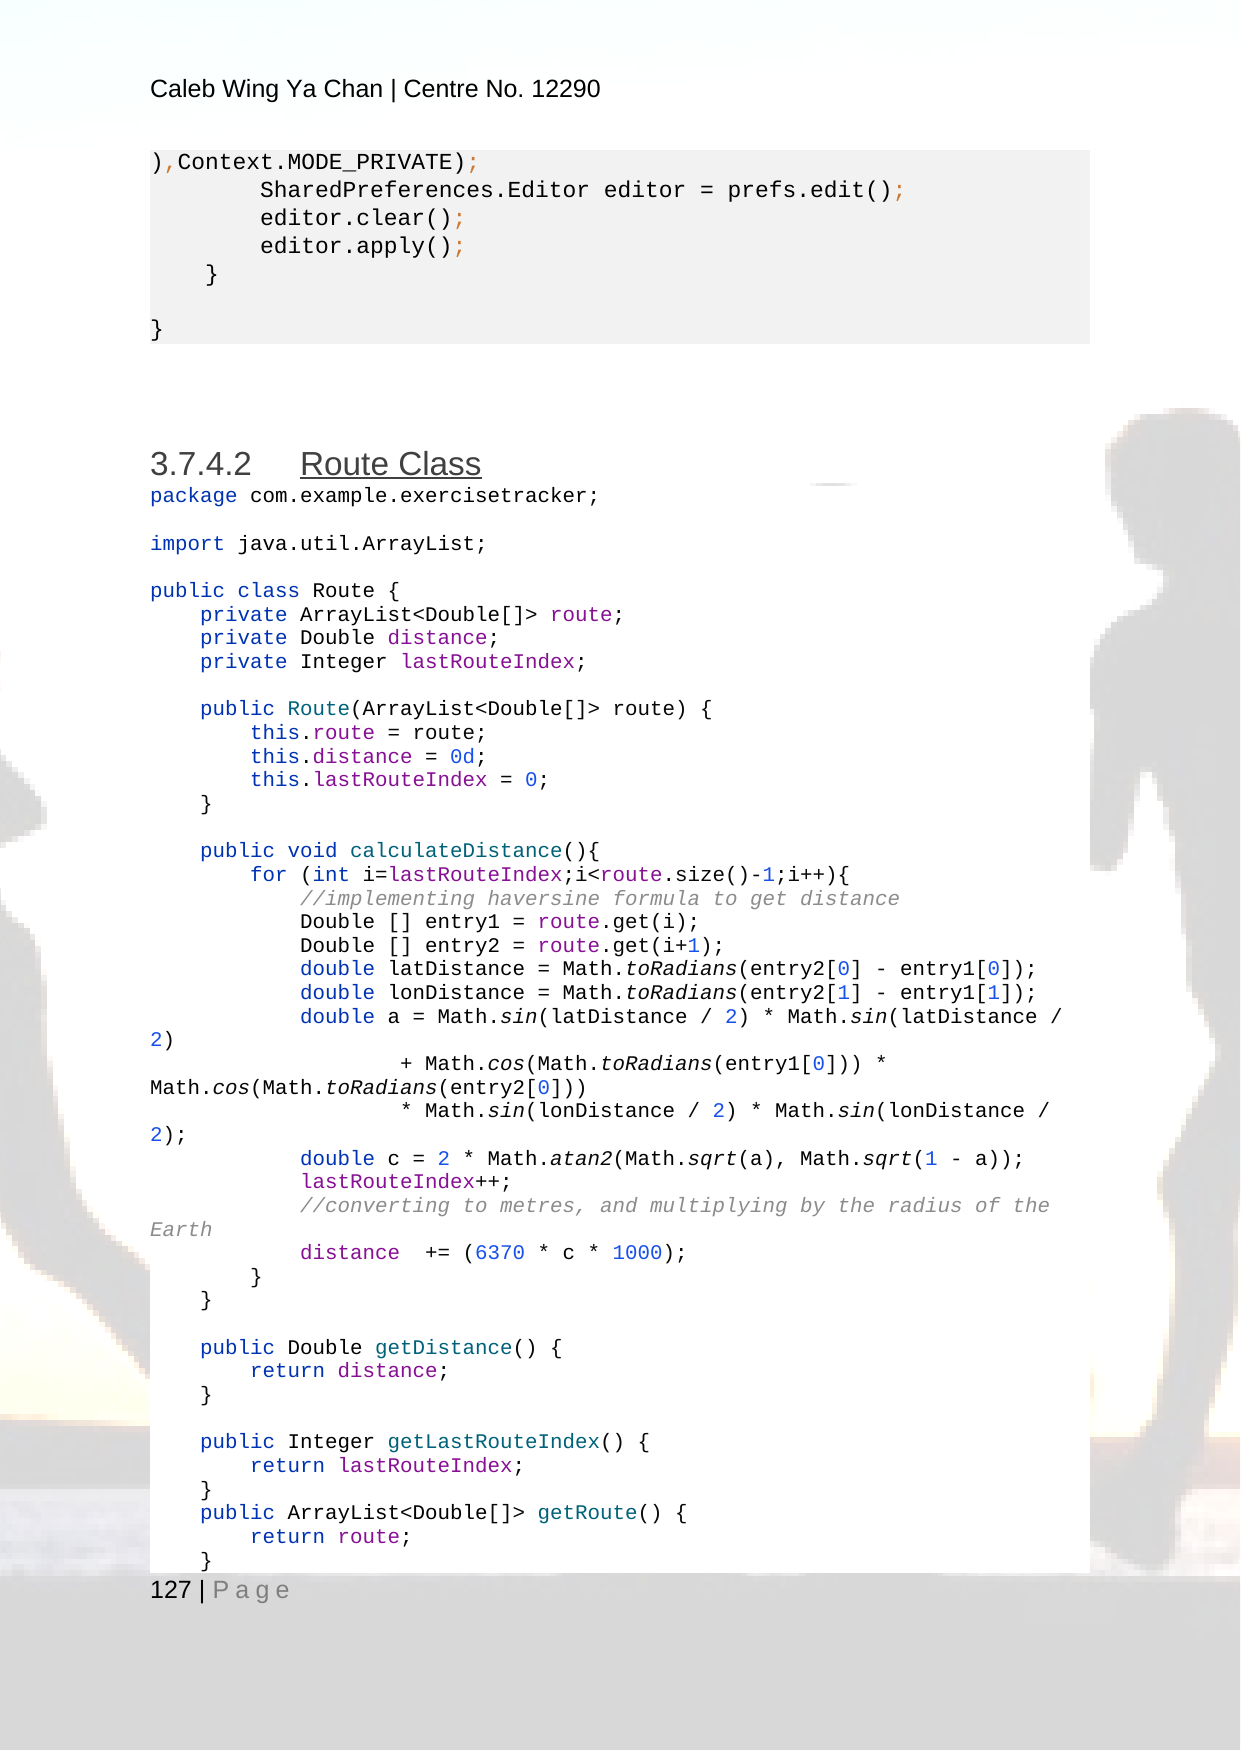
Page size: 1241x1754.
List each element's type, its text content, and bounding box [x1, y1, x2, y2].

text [150, 150, 1090, 344]
subtitle Route Class [150, 444, 1090, 482]
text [150, 486, 1090, 1573]
